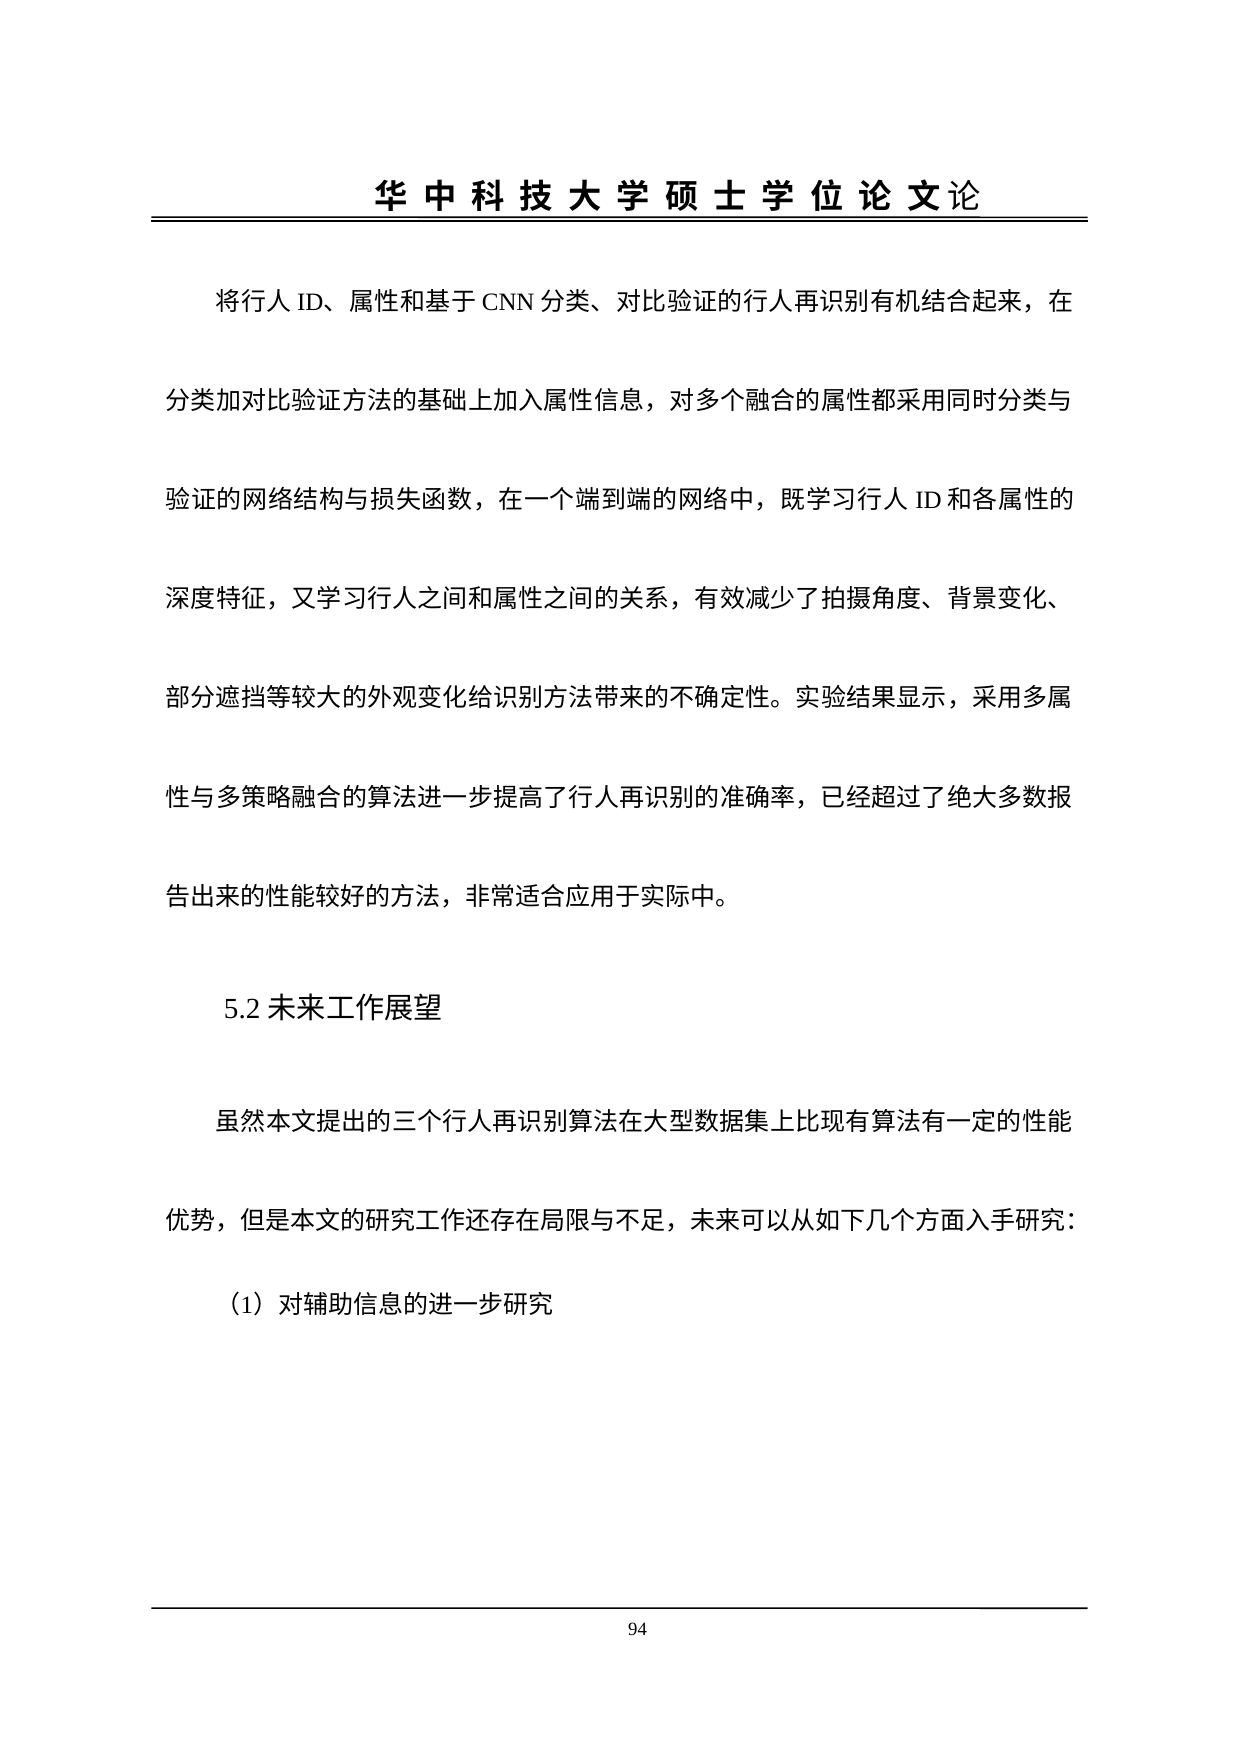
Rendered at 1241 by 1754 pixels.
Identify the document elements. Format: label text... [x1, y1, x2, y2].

subtitle 5.2 未来工作展望 [165, 972, 1075, 1038]
text （1）对辅助信息的进一步研究 [165, 1270, 1075, 1336]
text 虽然本文提出的三个行人再识别算法在大型数据集上比现有算法有一定的性能优势，但是本文的研究工作还存在局限与不足，未来可以从如下几个方面入手研究： [165, 1087, 1075, 1252]
text 将行人ID、属性和基于CNN分类、对比验证的行人再识别有机结合起来，在分类加对比验证方法的基础上加入属性信息，对多个融合的属性都采用同时分类与验证的网络结构与损失函数，在一个端到端的网络中，既学习行人ID和各属性的深度特征，又学习行人之间和属性之间的关系，有效减少了拍摄角度、背景变化、部分遮挡等较大的外观变化给识别方法带来的不确定性。实验结果显示，采用多属性与多策略融合的算法进一步提高了行人再识别的准确率，已经超过了绝大多数报告出来的性能较好的方法，非常适合应用于实际中。 [165, 267, 1075, 927]
